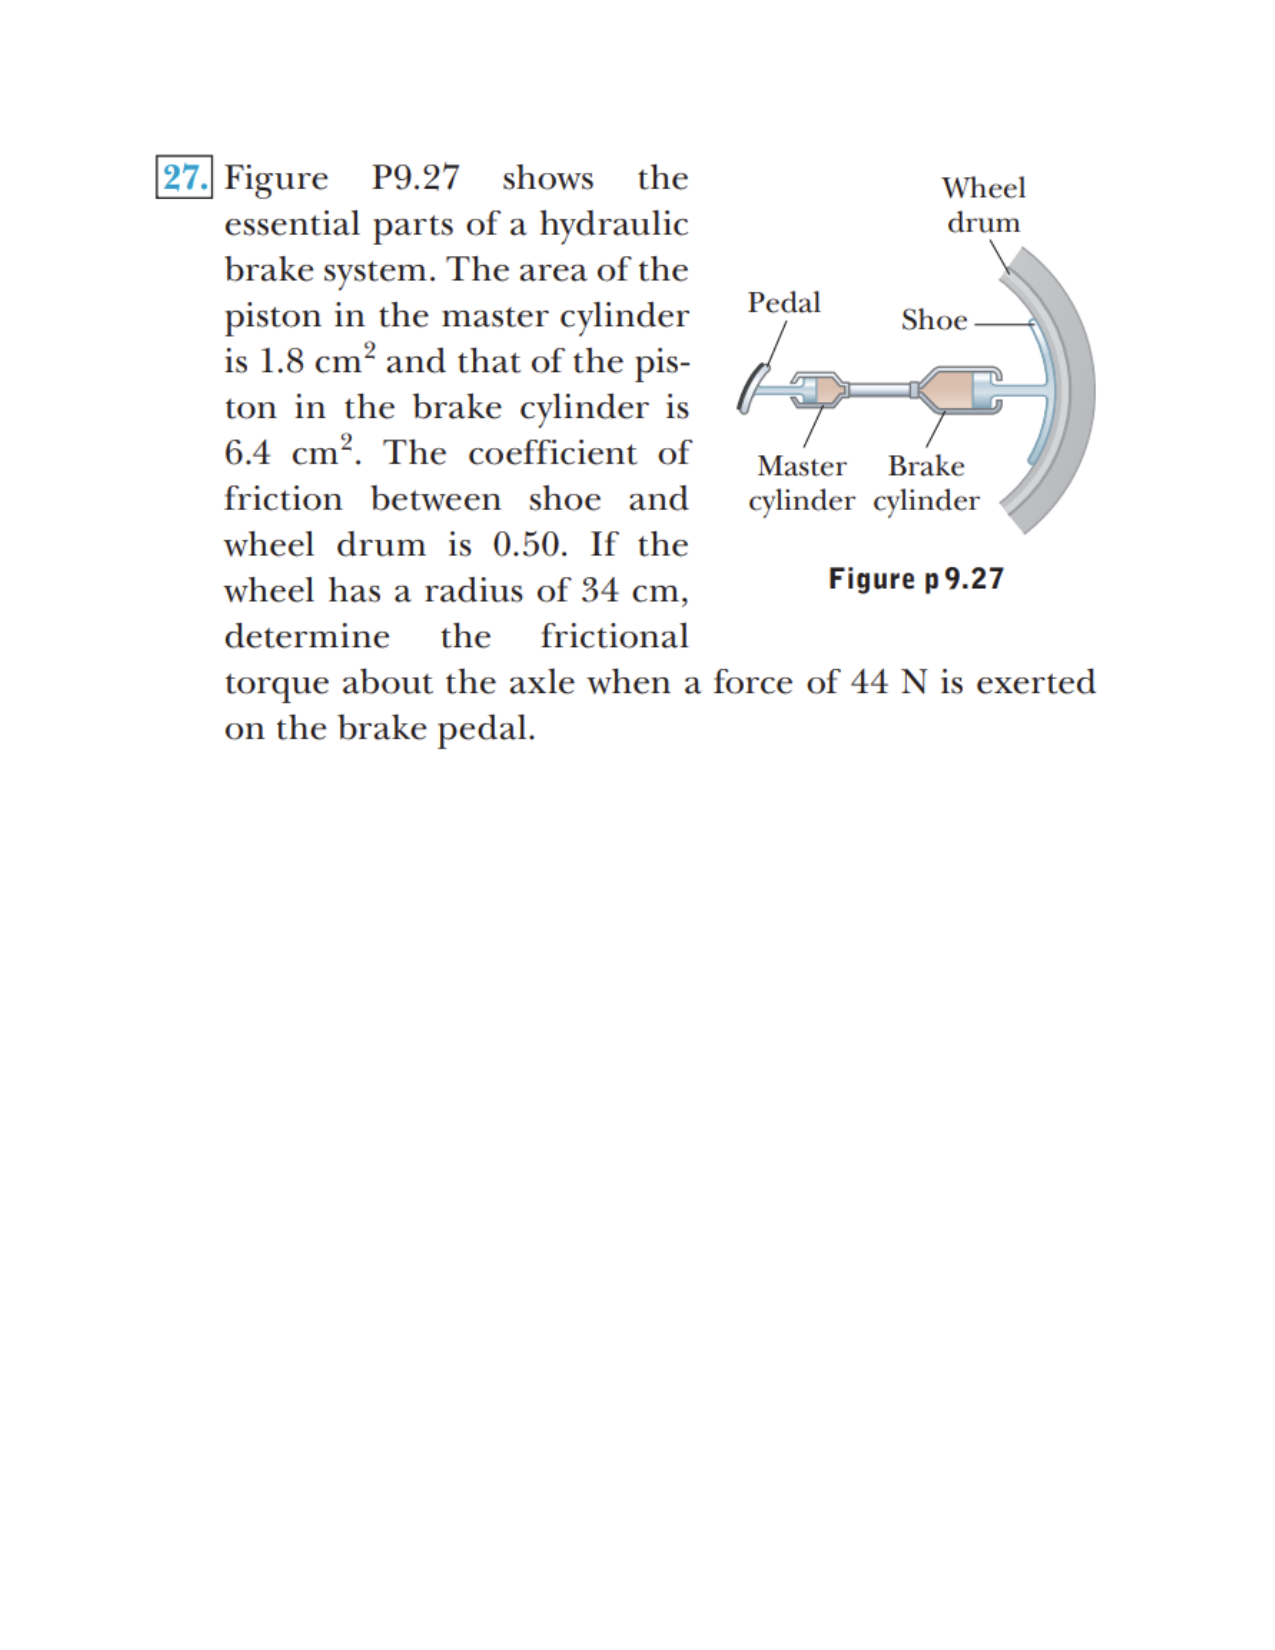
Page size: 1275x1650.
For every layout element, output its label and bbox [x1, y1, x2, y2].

picture [150, 150, 1125, 755]
